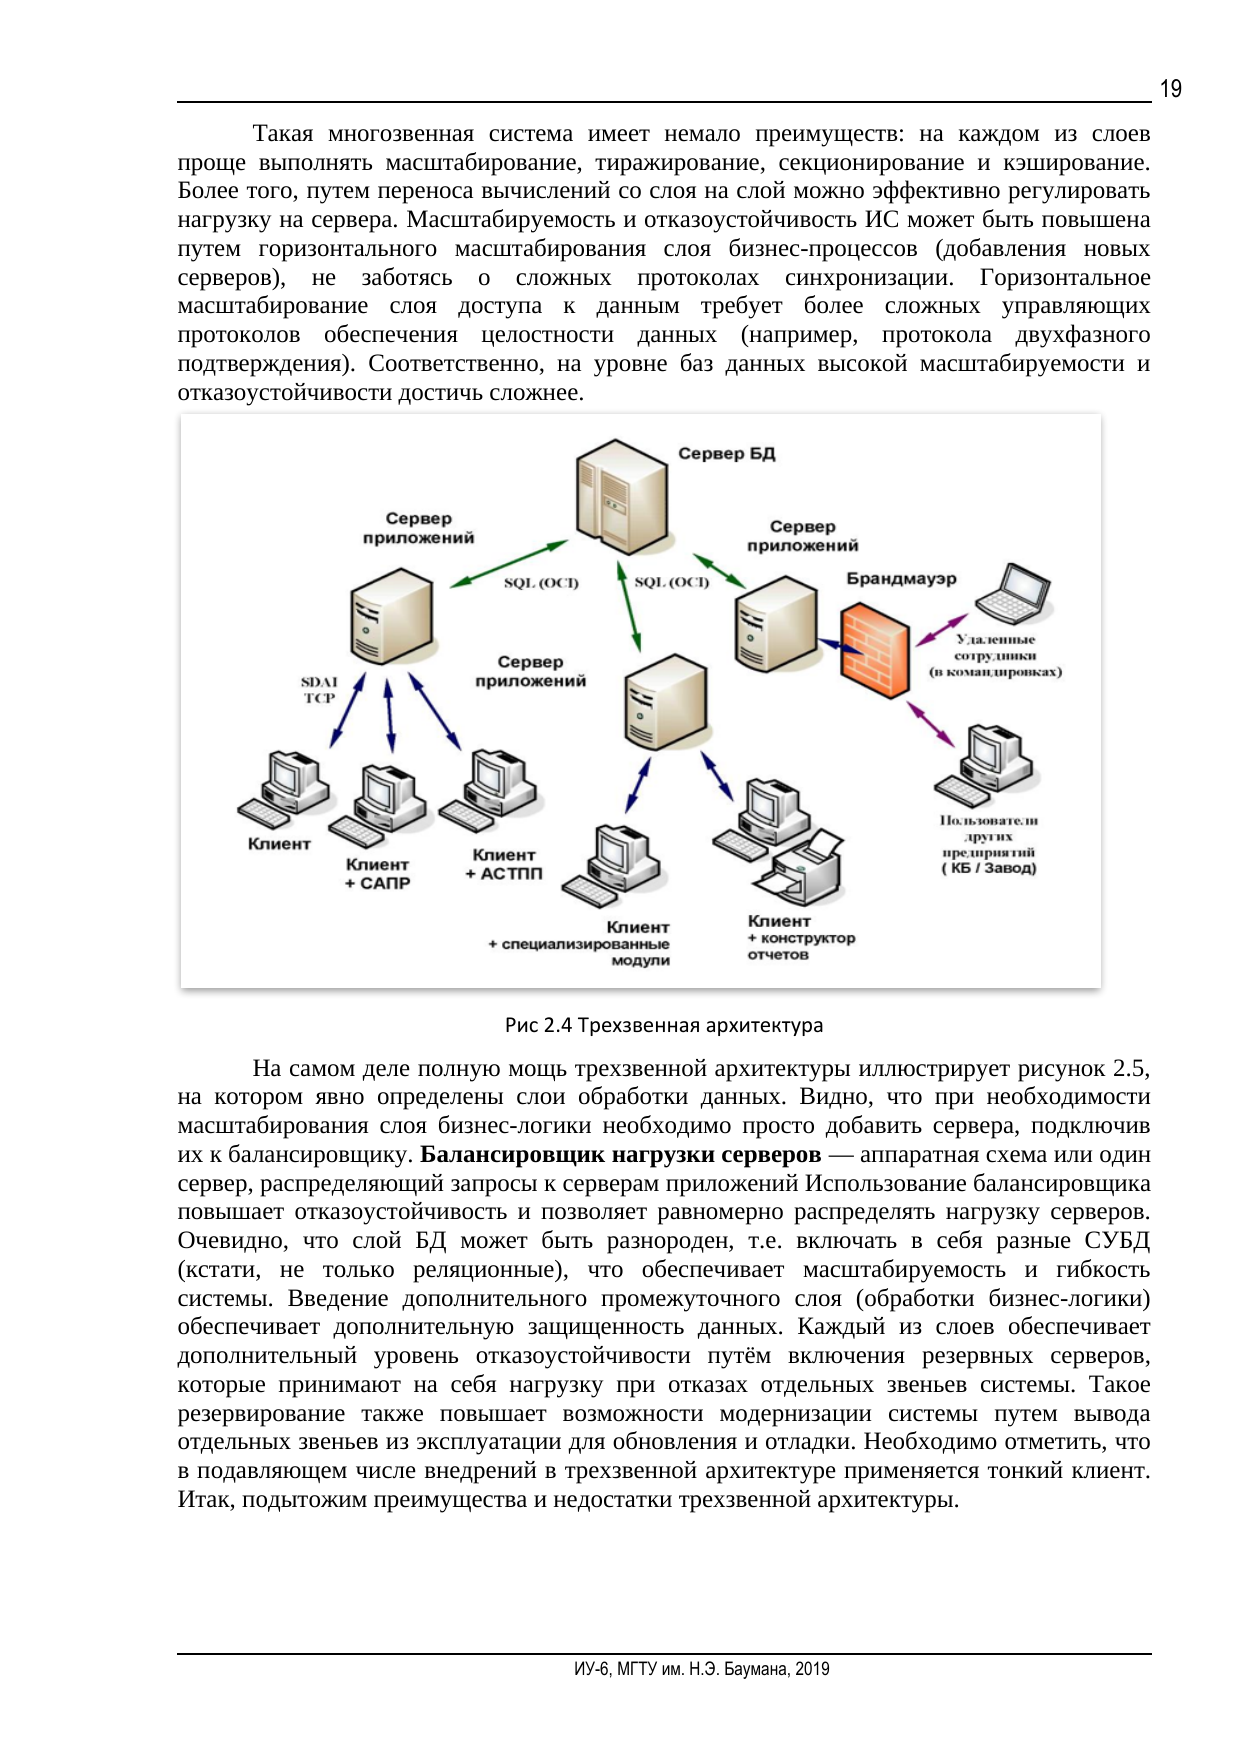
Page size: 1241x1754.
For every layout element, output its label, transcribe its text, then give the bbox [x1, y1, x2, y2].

picture [196, 429, 1086, 974]
text На самом деле полную мощь трехзвенной архитектуры иллюстрирует рисунок 2.5, на котором явно определены слои обработки данных. Видно, что при необходимости масштабирования слоя бизнес-логики необходимо просто добавить сервера, подключив их к балансировщику. Балансировщик нагрузки серверов — аппаратная схема или один сервер, распределяющий запросы к серверам приложений Использование балансировщика повышает отказоустойчивость и позволяет равномерно распределять нагрузку серверов. Очевидно, что слой БД может быть разнороден, т.е. включать в себя разные СУБД (кстати, не только реляционные), что обеспечивает масштабируемость и гибкость системы. Введение дополнительного промежуточного слоя (обработки бизнес-логики) обеспечивает дополнительную защищенность данных. Каждый из слоев обеспечивает дополнительный уровень отказоустойчивости путём включения резервных серверов, которые принимают на себя нагрузку при отказах отдельных звеньев системы. Такое резервирование также повышает возможности модернизации системы путем вывода отдельных звеньев из эксплуатации для обновления и отладки. Необходимо отметить, что в подавляющем числе внедрений в трехзвенной архитектуре применяется тонкий клиент. Итак, подытожим преимущества и недостатки трехзвенной архитектуры. [177, 1053, 1152, 1513]
text Такая многозвенная система имеет немало преимуществ: на каждом из слоев проще выполнять масштабирование, тиражирование, секционирование и кэширование. Более того, путем переноса вычислений со слоя на слой можно эффективно регулировать нагрузку на сервера. Масштабируемость и отказоустойчивость ИС может быть повышена путем горизонтального масштабирования слоя бизнес-процессов (добавления новых серверов), не заботясь о сложных протоколах синхронизации. Горизонтальное масштабирование слоя доступа к данным требует более сложных управляющих протоколов обеспечения целостности данных (например, протокола двухфазного подтверждения). Соответственно, на уровне баз данных высокой масштабируемости и отказоустойчивости достичь сложнее. [177, 118, 1152, 406]
text Рис 2.4 Трехзвенная архитектура [177, 1010, 1152, 1038]
